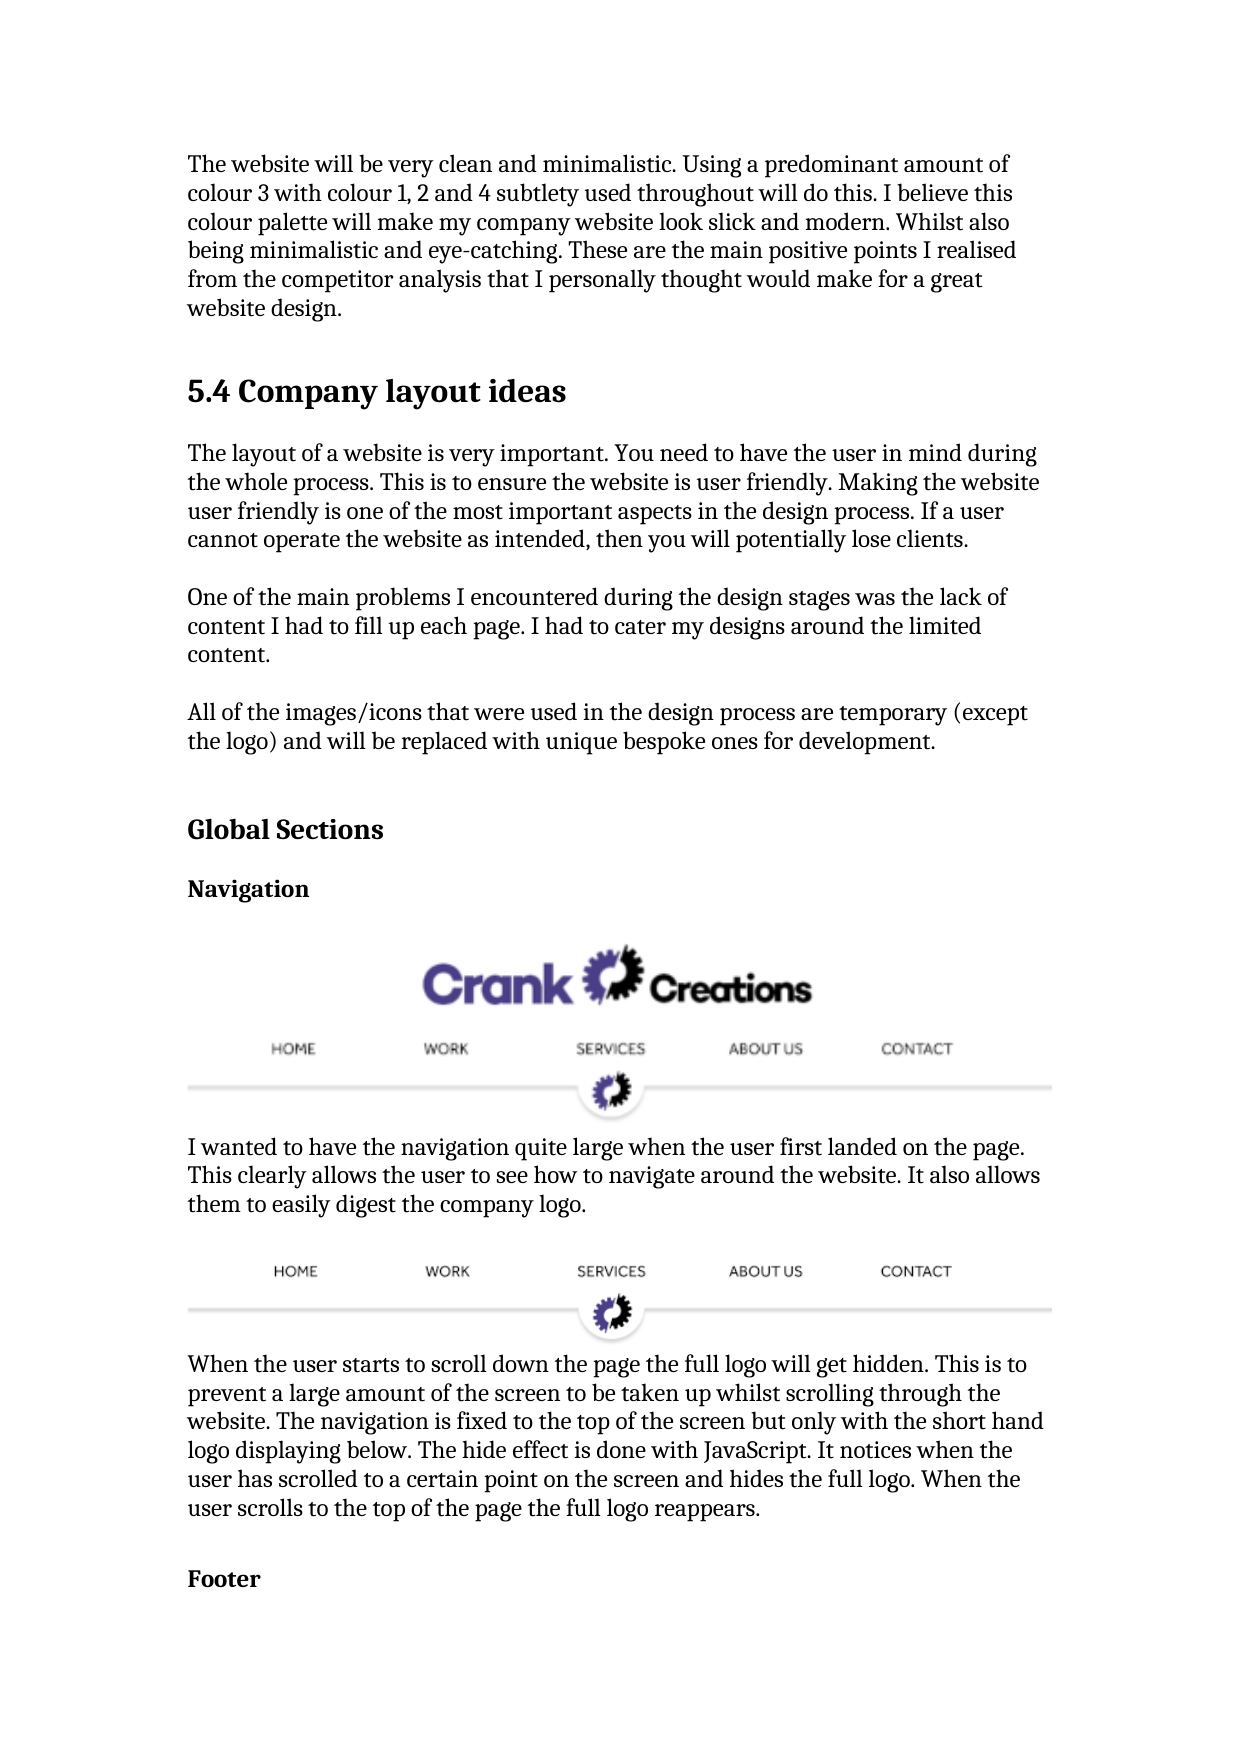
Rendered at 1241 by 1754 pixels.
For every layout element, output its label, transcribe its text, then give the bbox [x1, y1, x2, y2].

subtitle 5.4 Company layout ideas [187, 372, 1053, 410]
text I wanted to have the navigation quite large when the user first landed on the page. This clearly allows the user to see how to navigate around the website. It also allows them to easily digest the company logo. [187, 1133, 1053, 1219]
text The website will be very clean and minimalistic. Using a predominant amount of colour 3 with colour 1, 2 and 4 subtlety used throughout will do this. I believe this colour palette will make my company website look slick and modern. Whilst also being minimalistic and eye-catching. These are the main positive points I realised from the competitor analysis that I personally thought would make for a great website design. [187, 150, 1053, 322]
text Global Sections [187, 813, 1053, 846]
text The layout of a website is very important. You need to have the user in mind during the whole process. This is to ensure the website is user friendly. Making the website user friendly is one of the most important aspects in the design process. If a user cannot operate the website as intended, then you will potentially lose clients. [187, 439, 1053, 583]
text When the user starts to scroll down the page the full logo will get hidden. This is to prevent a large amount of the screen to be taken up whilst scrolling through the website. The navigation is fixed to the top of the screen but only with the short hand logo displaying below. The hide effect is done with JavaScript. It notices when the user has scrolled to a certain point on the screen and hides the full logo. When the user scrolls to the top of the page the full logo reappears. [187, 1350, 1053, 1522]
text All of the images/icons that were used in the design process are temporary (except the logo) and will be replaced with unique bespoke ones for development. [187, 698, 1053, 755]
picture [187, 932, 1053, 1133]
picture [187, 1247, 1053, 1350]
text Navigation [187, 875, 1053, 904]
text Footer [187, 1565, 1053, 1594]
text One of the main problems I encountered during the design stages was the lack of content I had to fill up each page. I had to cater my designs around the limited content. [187, 583, 1053, 669]
